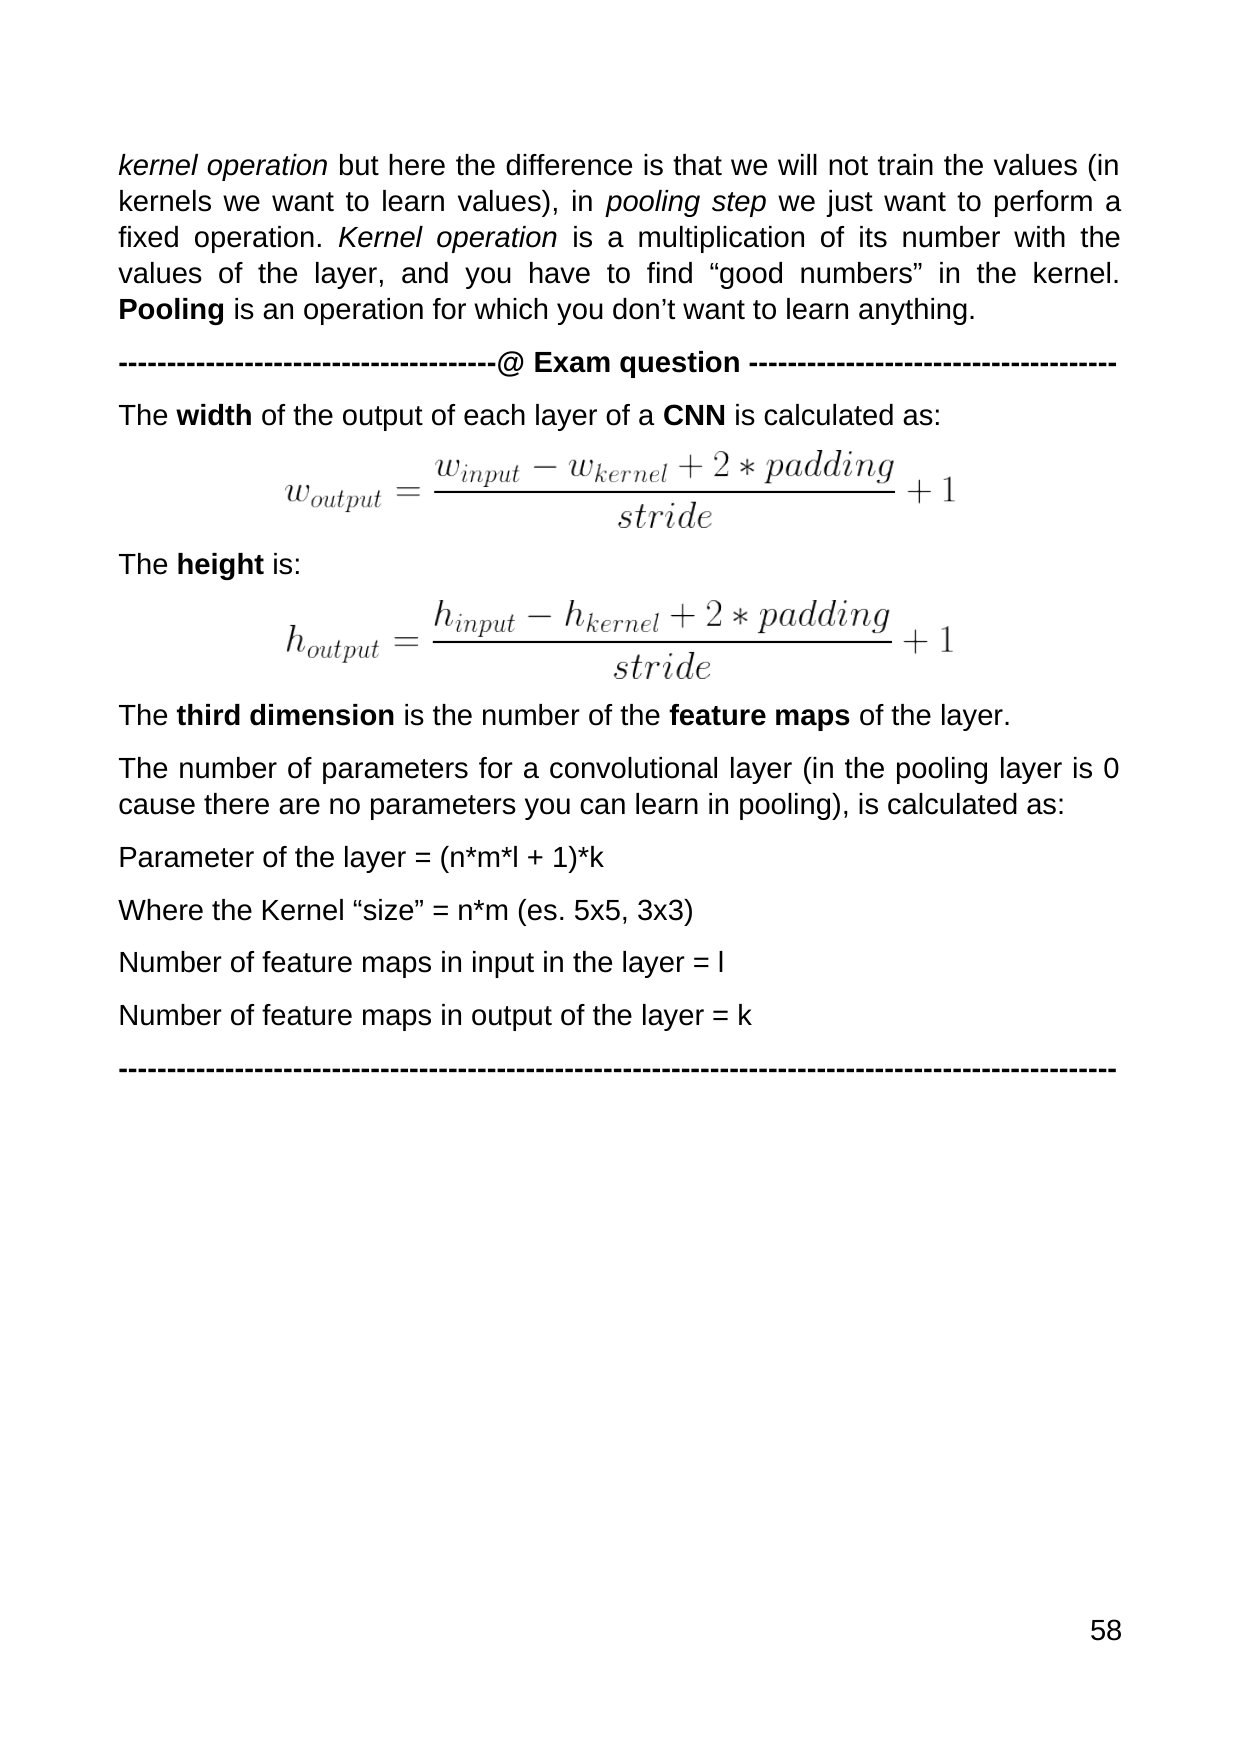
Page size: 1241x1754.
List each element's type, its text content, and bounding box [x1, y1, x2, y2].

text Number of feature maps in input in the layer = l [118, 945, 1122, 979]
text ------------------------------------------------------------------------------------------------------- [118, 1051, 1122, 1084]
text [118, 148, 1122, 326]
text The third dimension is the number of the feature maps of the layer. [118, 698, 1122, 732]
picture [284, 450, 956, 528]
text Where the Kernel “size” = n*m (es. 5x5, 3x3) [118, 893, 1122, 926]
text Number of feature maps in output of the layer = k [118, 998, 1122, 1032]
text The width of the output of each layer of a CNN is calculated as: [118, 398, 1122, 431]
text Parameter of the layer = (n*m*l + 1)*k [118, 840, 1122, 873]
text The height is: [118, 547, 1122, 581]
text ---------------------------------------@ Exam question -------------------------------------- [118, 345, 1122, 378]
picture [286, 600, 954, 679]
text The number of parameters for a convolutional layer (in the pooling layer is 0 cause there are no parameters you can learn in pooling), is calculated as: [118, 751, 1122, 821]
